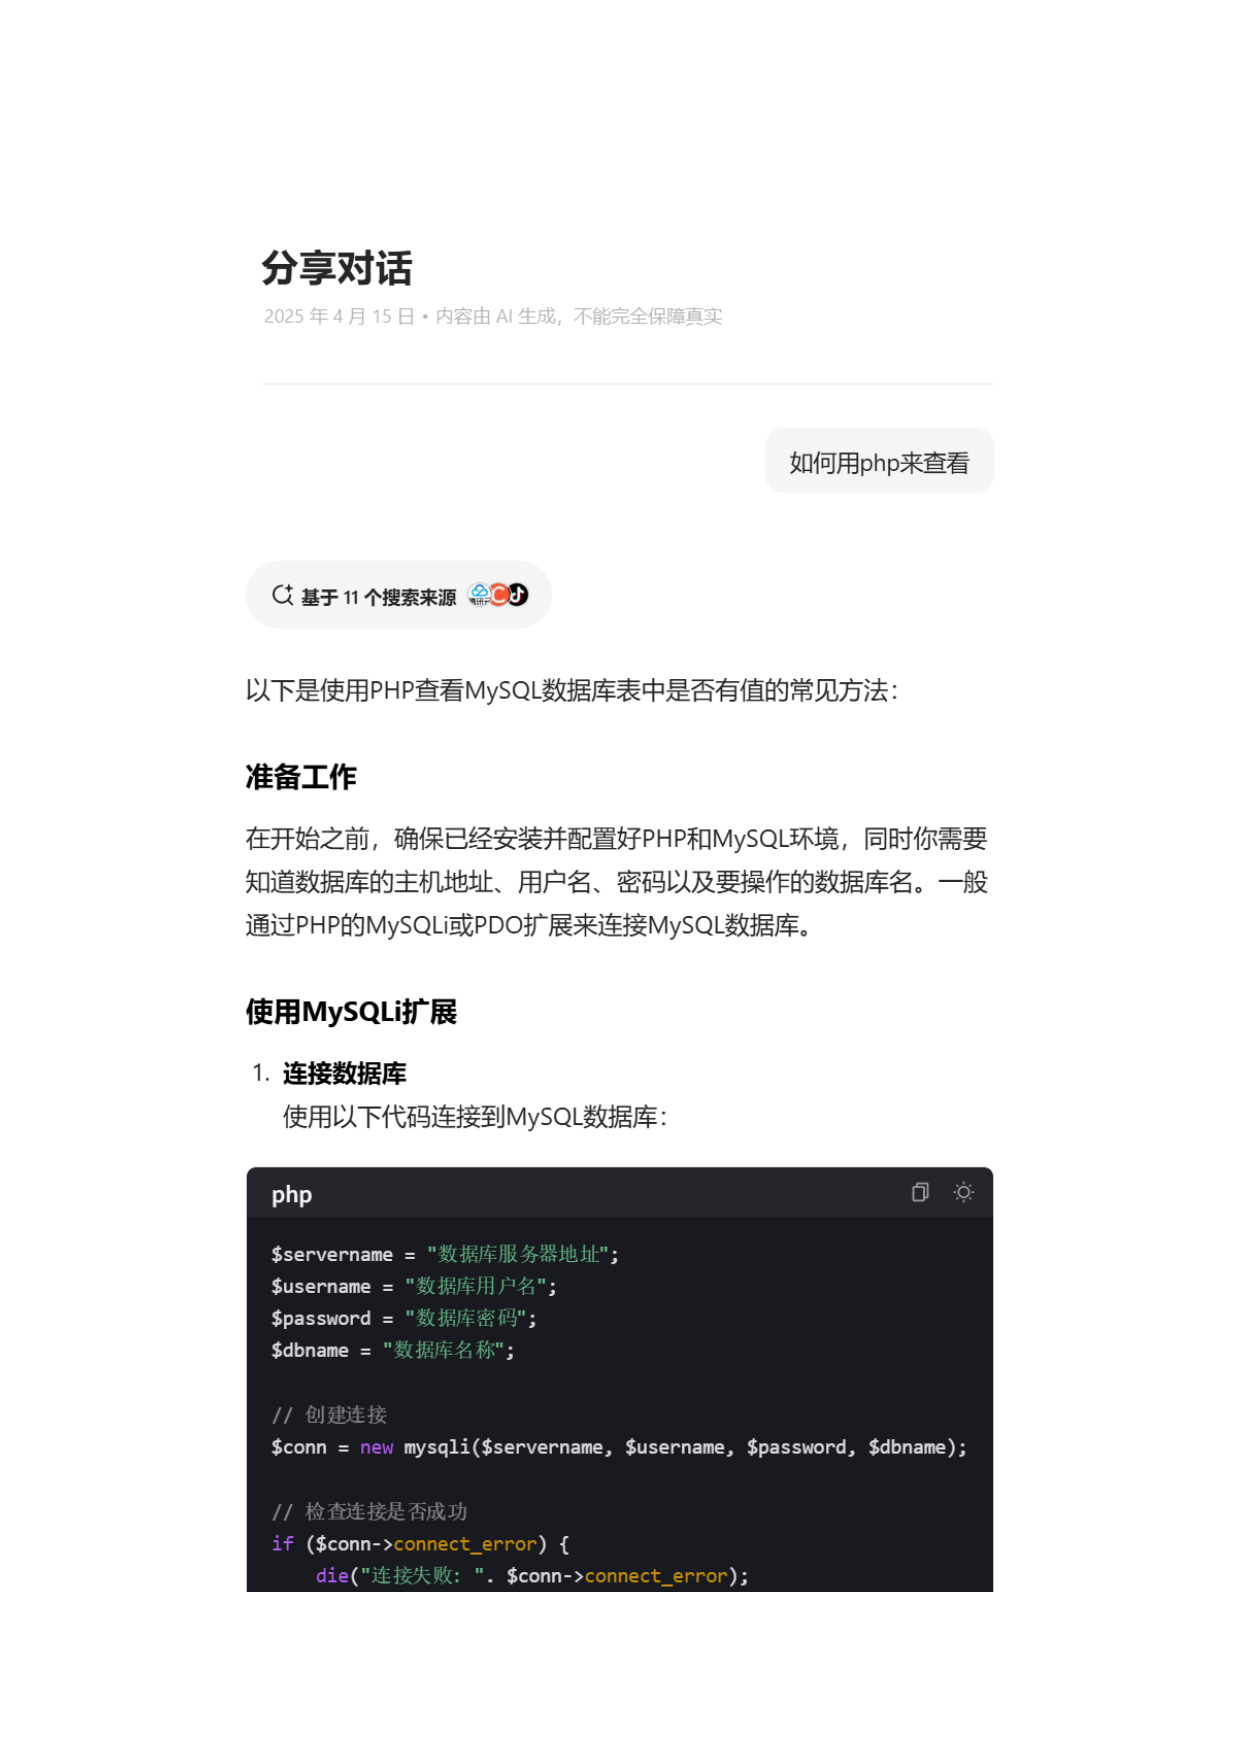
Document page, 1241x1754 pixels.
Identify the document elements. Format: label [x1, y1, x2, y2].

picture [187, 162, 1053, 1592]
